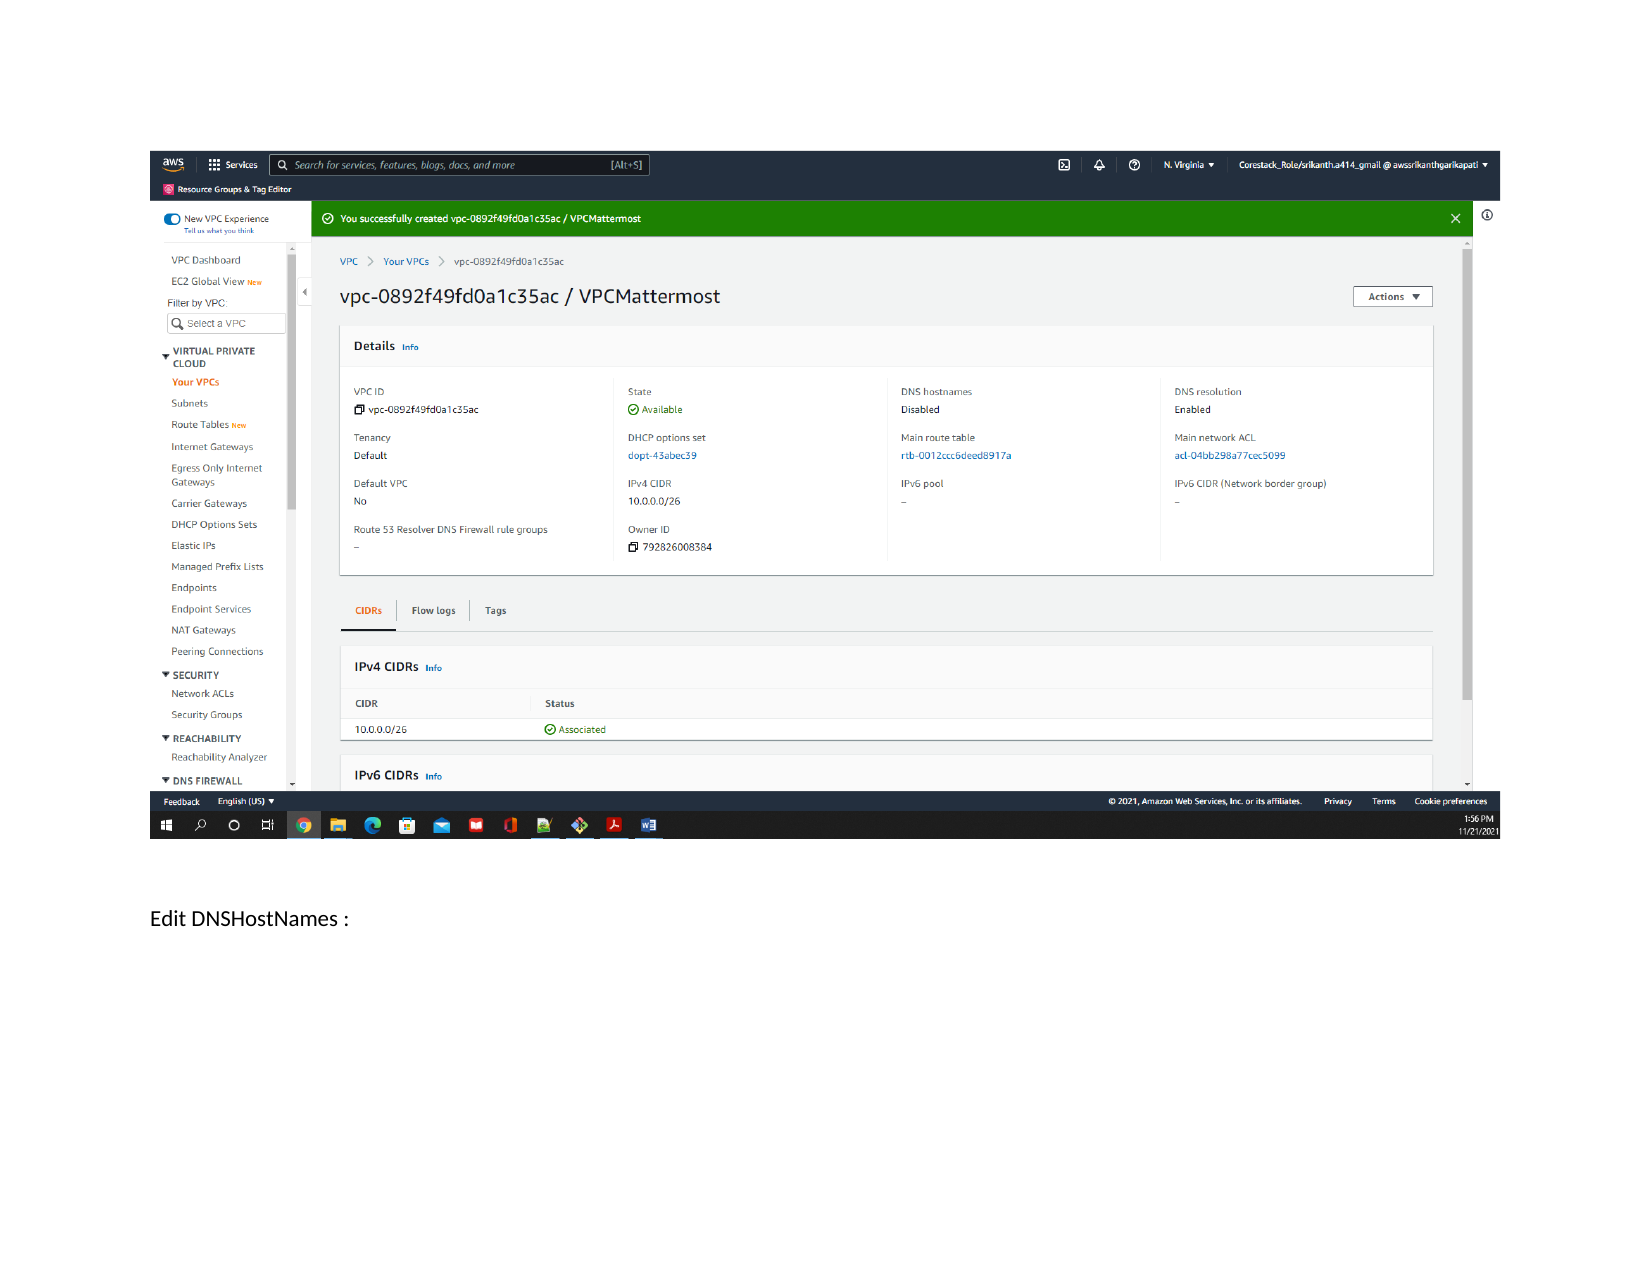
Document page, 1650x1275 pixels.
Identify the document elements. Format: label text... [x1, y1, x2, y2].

picture [150, 150, 1500, 839]
text Edit DNSHostNames : [150, 904, 1500, 932]
